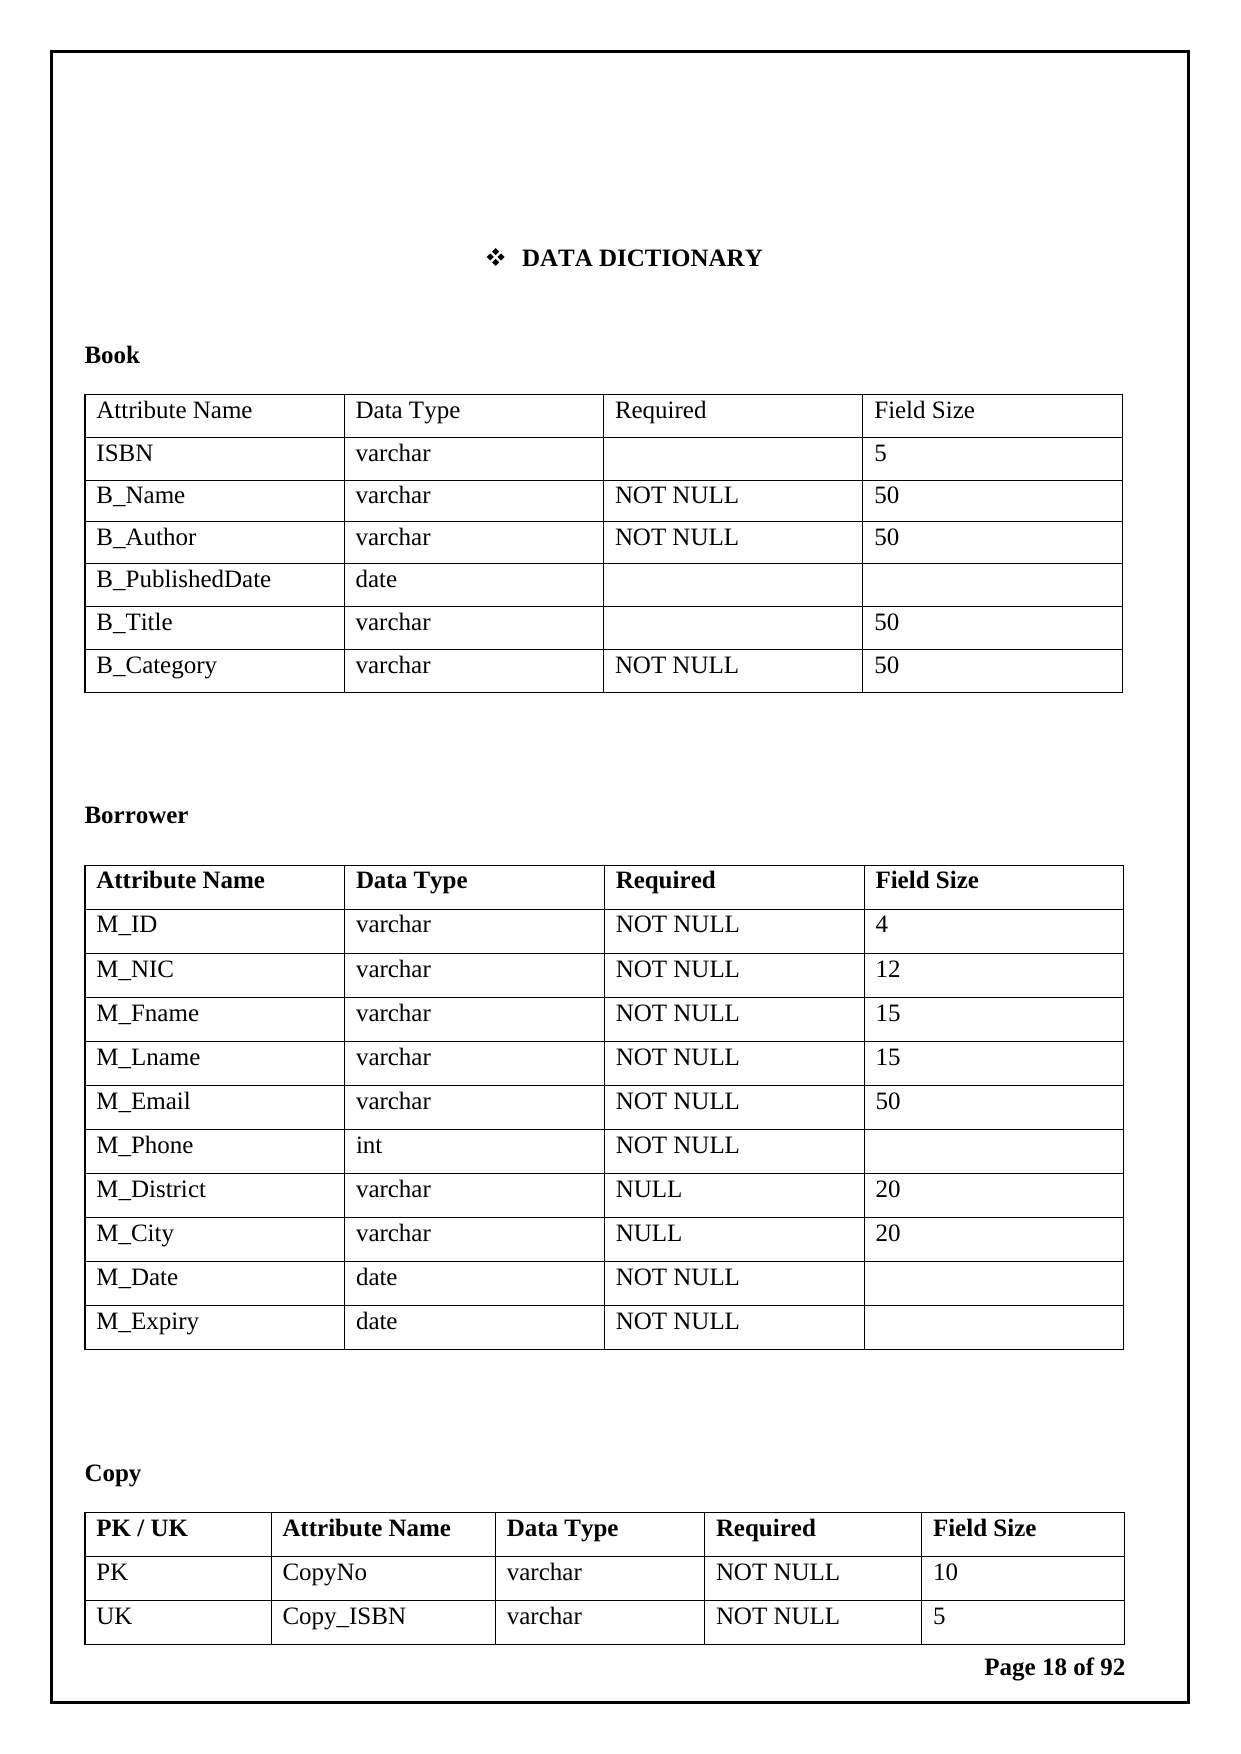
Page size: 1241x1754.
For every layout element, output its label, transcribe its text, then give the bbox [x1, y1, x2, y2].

table_cell 20 [865, 1218, 1123, 1261]
table_cell varchar [345, 650, 603, 692]
table_cell NOT NULL [604, 522, 862, 563]
table_header Required [604, 395, 862, 437]
table_cell 5 [863, 438, 1122, 479]
table_cell 50 [863, 650, 1122, 692]
table_header Data Type [496, 1513, 704, 1556]
table_cell 10 [922, 1557, 1124, 1600]
table_cell M_Lname [86, 1042, 344, 1085]
table_cell PK [86, 1557, 271, 1600]
table_cell 12 [865, 954, 1123, 997]
table_header Required [605, 866, 864, 908]
table_header Field Size [863, 395, 1122, 437]
table_cell M_Fname [86, 998, 344, 1041]
subtitle DATA DICTIONARY [122, 243, 1125, 272]
table_cell [865, 1306, 1123, 1349]
table_cell varchar [345, 1174, 604, 1217]
table_cell [604, 438, 862, 479]
table_cell NOT NULL [605, 1306, 864, 1349]
table_cell date [345, 1262, 604, 1305]
table_cell B_PublishedDate [86, 564, 344, 606]
table_cell 15 [865, 1042, 1123, 1085]
table_cell varchar [345, 481, 603, 521]
table_cell NOT NULL [605, 1086, 864, 1129]
table_cell M_Phone [86, 1130, 344, 1173]
table_cell [604, 564, 862, 606]
table_cell M_Email [86, 1086, 344, 1129]
table_cell M_District [86, 1174, 344, 1217]
table_cell NOT NULL [604, 650, 862, 692]
table_cell NOT NULL [705, 1601, 921, 1644]
table_cell ISBN [86, 438, 344, 479]
table_cell varchar [496, 1601, 704, 1644]
table_cell M_NIC [86, 954, 344, 997]
table_cell 4 [865, 910, 1123, 953]
table_cell NOT NULL [605, 1262, 864, 1305]
table_cell varchar [345, 1042, 604, 1085]
table_cell date [345, 1306, 604, 1349]
table_cell varchar [345, 1086, 604, 1129]
table_cell NOT NULL [604, 481, 862, 521]
table_cell B_Title [86, 607, 344, 649]
table_cell UK [86, 1601, 271, 1644]
table_header Field Size [922, 1513, 1124, 1556]
table_header Attribute Name [86, 395, 344, 437]
table_cell varchar [345, 998, 604, 1041]
table_cell varchar [345, 910, 604, 953]
table_cell 50 [865, 1086, 1123, 1129]
table_header Required [705, 1513, 921, 1556]
table_cell 50 [863, 481, 1122, 521]
text Book [84, 340, 1125, 369]
table_cell NOT NULL [605, 954, 864, 997]
table_cell [863, 564, 1122, 606]
text Copy [84, 1458, 1125, 1487]
table_cell 50 [863, 607, 1122, 649]
table_cell [865, 1262, 1123, 1305]
table_cell 50 [863, 522, 1122, 563]
table_cell [865, 1130, 1123, 1173]
table_header Field Size [865, 866, 1123, 908]
table_header Attribute Name [86, 866, 344, 908]
table_cell varchar [345, 1218, 604, 1261]
table_cell NULL [605, 1174, 864, 1217]
table_cell M_Date [86, 1262, 344, 1305]
table_cell NOT NULL [605, 998, 864, 1041]
table_cell NOT NULL [605, 1042, 864, 1085]
table_cell M_Expiry [86, 1306, 344, 1349]
table_header Data Type [345, 866, 604, 908]
table_cell varchar [345, 438, 603, 479]
table_header PK / UK [86, 1513, 271, 1556]
table_cell M_ID [86, 910, 344, 953]
table_cell [604, 607, 862, 649]
text Borrower [84, 801, 1125, 829]
table_cell 5 [922, 1601, 1124, 1644]
table_cell 15 [865, 998, 1123, 1041]
table_cell varchar [345, 522, 603, 563]
table_header Data Type [345, 395, 603, 437]
table_cell B_Author [86, 522, 344, 563]
table_cell varchar [345, 607, 603, 649]
table_cell NOT NULL [605, 910, 864, 953]
table_cell NOT NULL [605, 1130, 864, 1173]
table_header Attribute Name [272, 1513, 495, 1556]
table_cell Copy_ISBN [272, 1601, 495, 1644]
table_cell varchar [496, 1557, 704, 1600]
table_cell NOT NULL [705, 1557, 921, 1600]
table_cell B_Category [86, 650, 344, 692]
table_cell int [345, 1130, 604, 1173]
table_cell date [345, 564, 603, 606]
table_cell B_Name [86, 481, 344, 521]
table_cell varchar [345, 954, 604, 997]
table_cell M_City [86, 1218, 344, 1261]
table_cell 20 [865, 1174, 1123, 1217]
table_cell NULL [605, 1218, 864, 1261]
table_cell CopyNo [272, 1557, 495, 1600]
